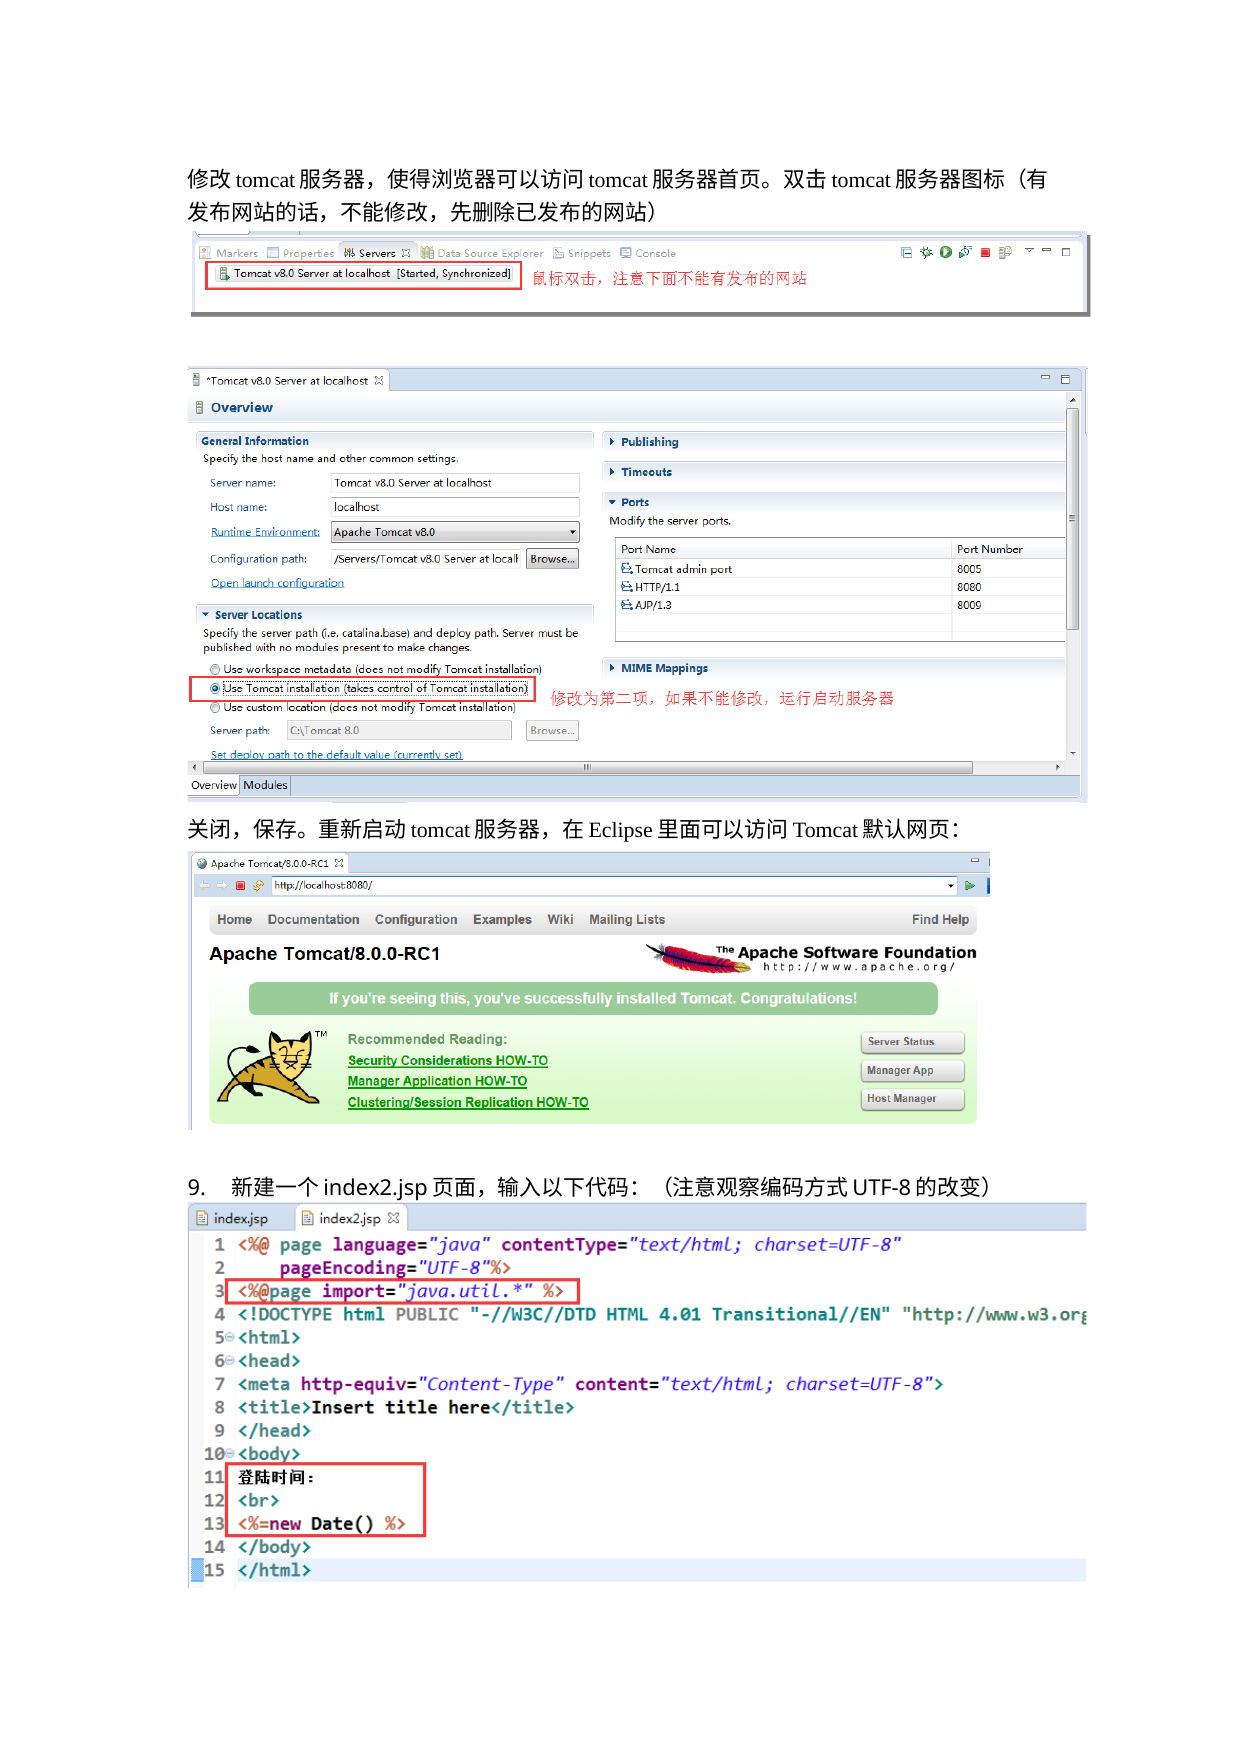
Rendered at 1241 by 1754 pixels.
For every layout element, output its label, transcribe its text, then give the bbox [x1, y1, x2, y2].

text 修改tomcat服务器，使得浏览器可以访问tomcat服务器首页。双击tomcat服务器图标（有发布网站的话，不能修改，先删除已发布的网站） [187, 162, 1053, 227]
list 新建一个index2.jsp页面，输入以下代码：（注意观察编码方式UTF-8的改变） [187, 1169, 1053, 1202]
picture [187, 1202, 1087, 1588]
picture [187, 851, 990, 1130]
picture [187, 366, 1088, 803]
text 关闭，保存。重新启动tomcat服务器，在Eclipse里面可以访问Tomcat默认网页： [187, 812, 1053, 844]
picture [187, 231, 1087, 312]
